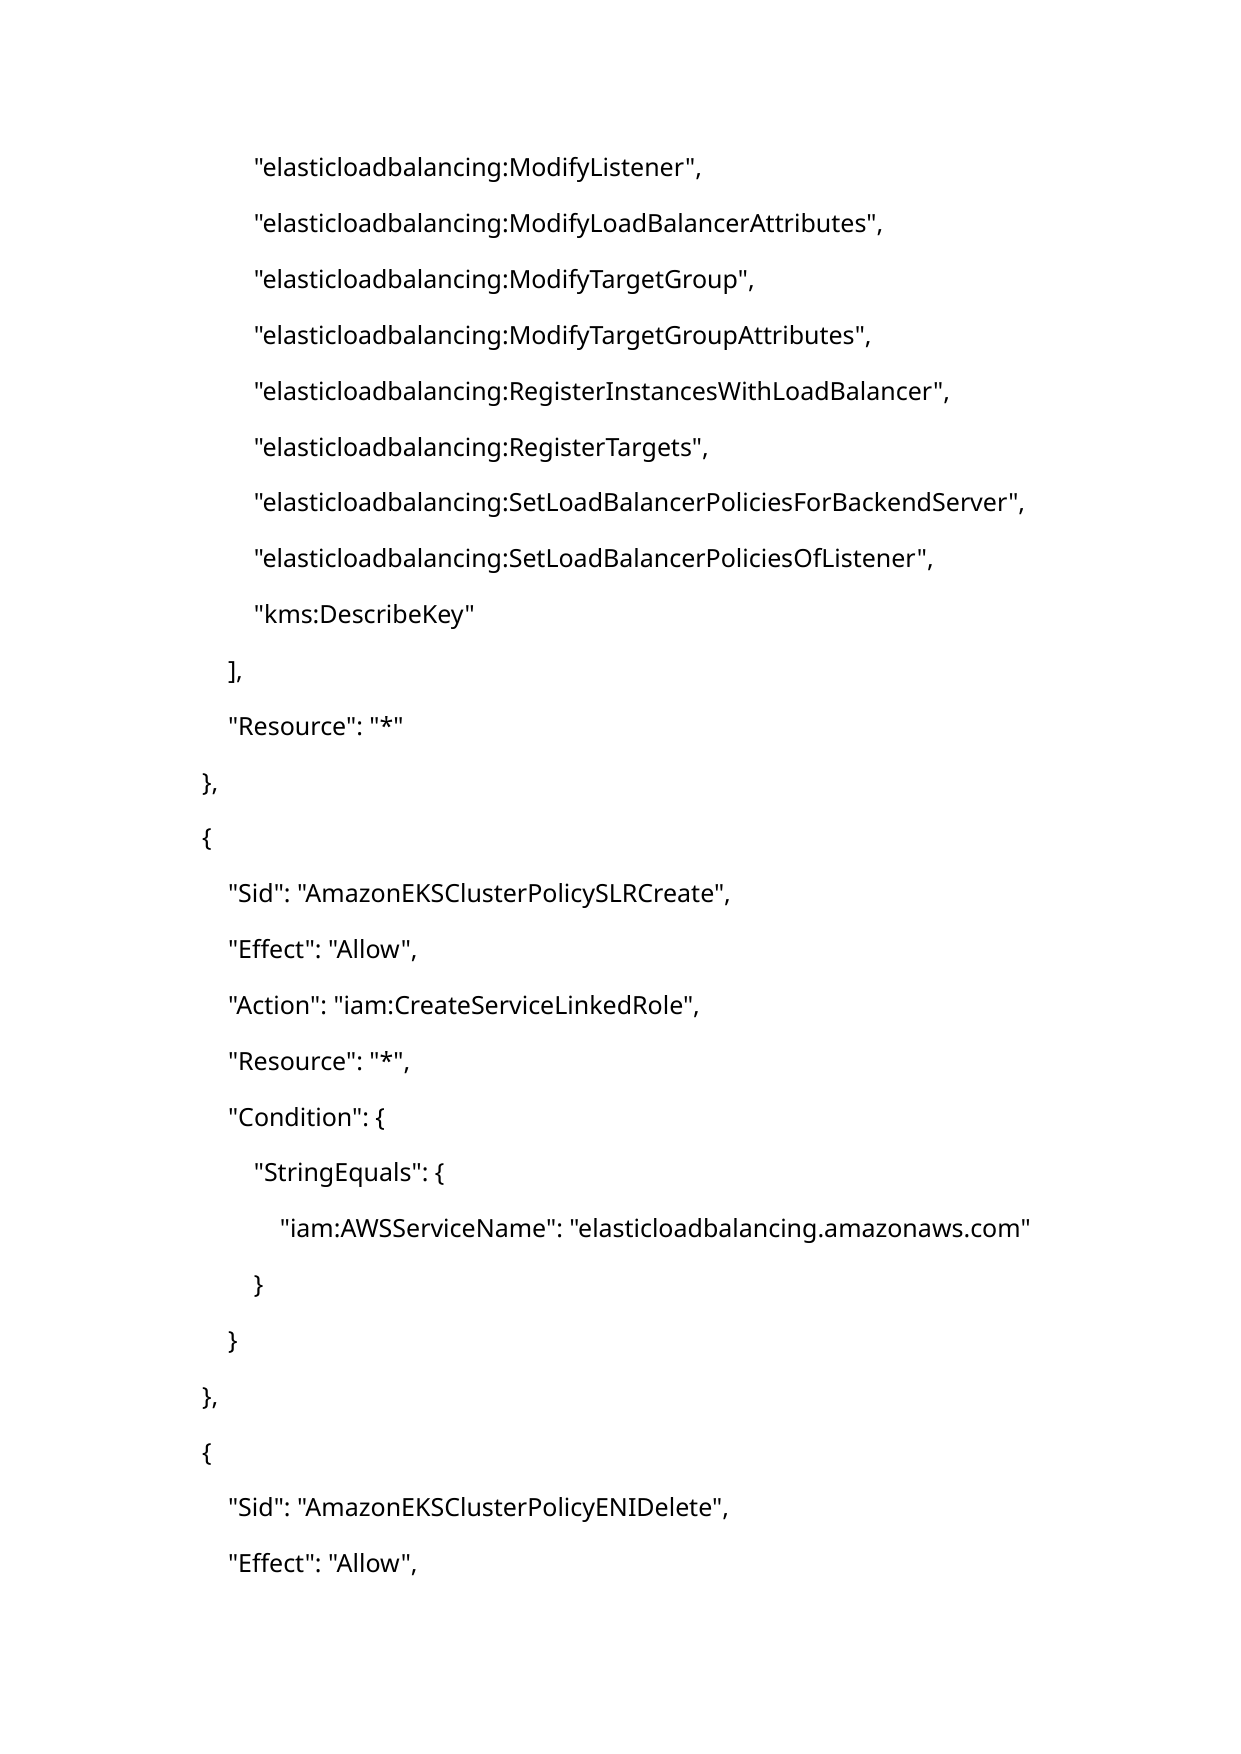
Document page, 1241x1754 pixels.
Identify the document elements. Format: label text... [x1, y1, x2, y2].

text }, [150, 1378, 1090, 1412]
text } [150, 1322, 1090, 1357]
text { [150, 820, 1090, 854]
text "elasticloadbalancing:ModifyLoadBalancerAttributes", [150, 206, 1090, 240]
text "kms:DescribeKey" [150, 597, 1090, 631]
text "iam:AWSServiceName": "elasticloadbalancing.amazonaws.com" [150, 1211, 1090, 1245]
text { [150, 1434, 1090, 1468]
text "Effect": "Allow", [150, 932, 1090, 966]
text "elasticloadbalancing:SetLoadBalancerPoliciesOfListener", [150, 541, 1090, 575]
text "elasticloadbalancing:SetLoadBalancerPoliciesForBackendServer", [150, 485, 1090, 519]
text "elasticloadbalancing:ModifyTargetGroupAttributes", [150, 317, 1090, 352]
text "StringEquals": { [150, 1155, 1090, 1189]
text "Action": "iam:CreateServiceLinkedRole", [150, 987, 1090, 1022]
text "Sid": "AmazonEKSClusterPolicyENIDelete", [150, 1490, 1090, 1524]
text } [150, 1267, 1090, 1301]
text "Condition": { [150, 1099, 1090, 1133]
text ], [150, 652, 1090, 687]
text "Effect": "Allow", [150, 1546, 1090, 1580]
text "elasticloadbalancing:ModifyTargetGroup", [150, 262, 1090, 296]
text "elasticloadbalancing:ModifyListener", [150, 150, 1090, 184]
text "elasticloadbalancing:RegisterInstancesWithLoadBalancer", [150, 373, 1090, 407]
text "Resource": "*" [150, 708, 1090, 742]
text "Sid": "AmazonEKSClusterPolicySLRCreate", [150, 876, 1090, 910]
text "elasticloadbalancing:RegisterTargets", [150, 429, 1090, 463]
text "Resource": "*", [150, 1043, 1090, 1077]
text }, [150, 764, 1090, 798]
